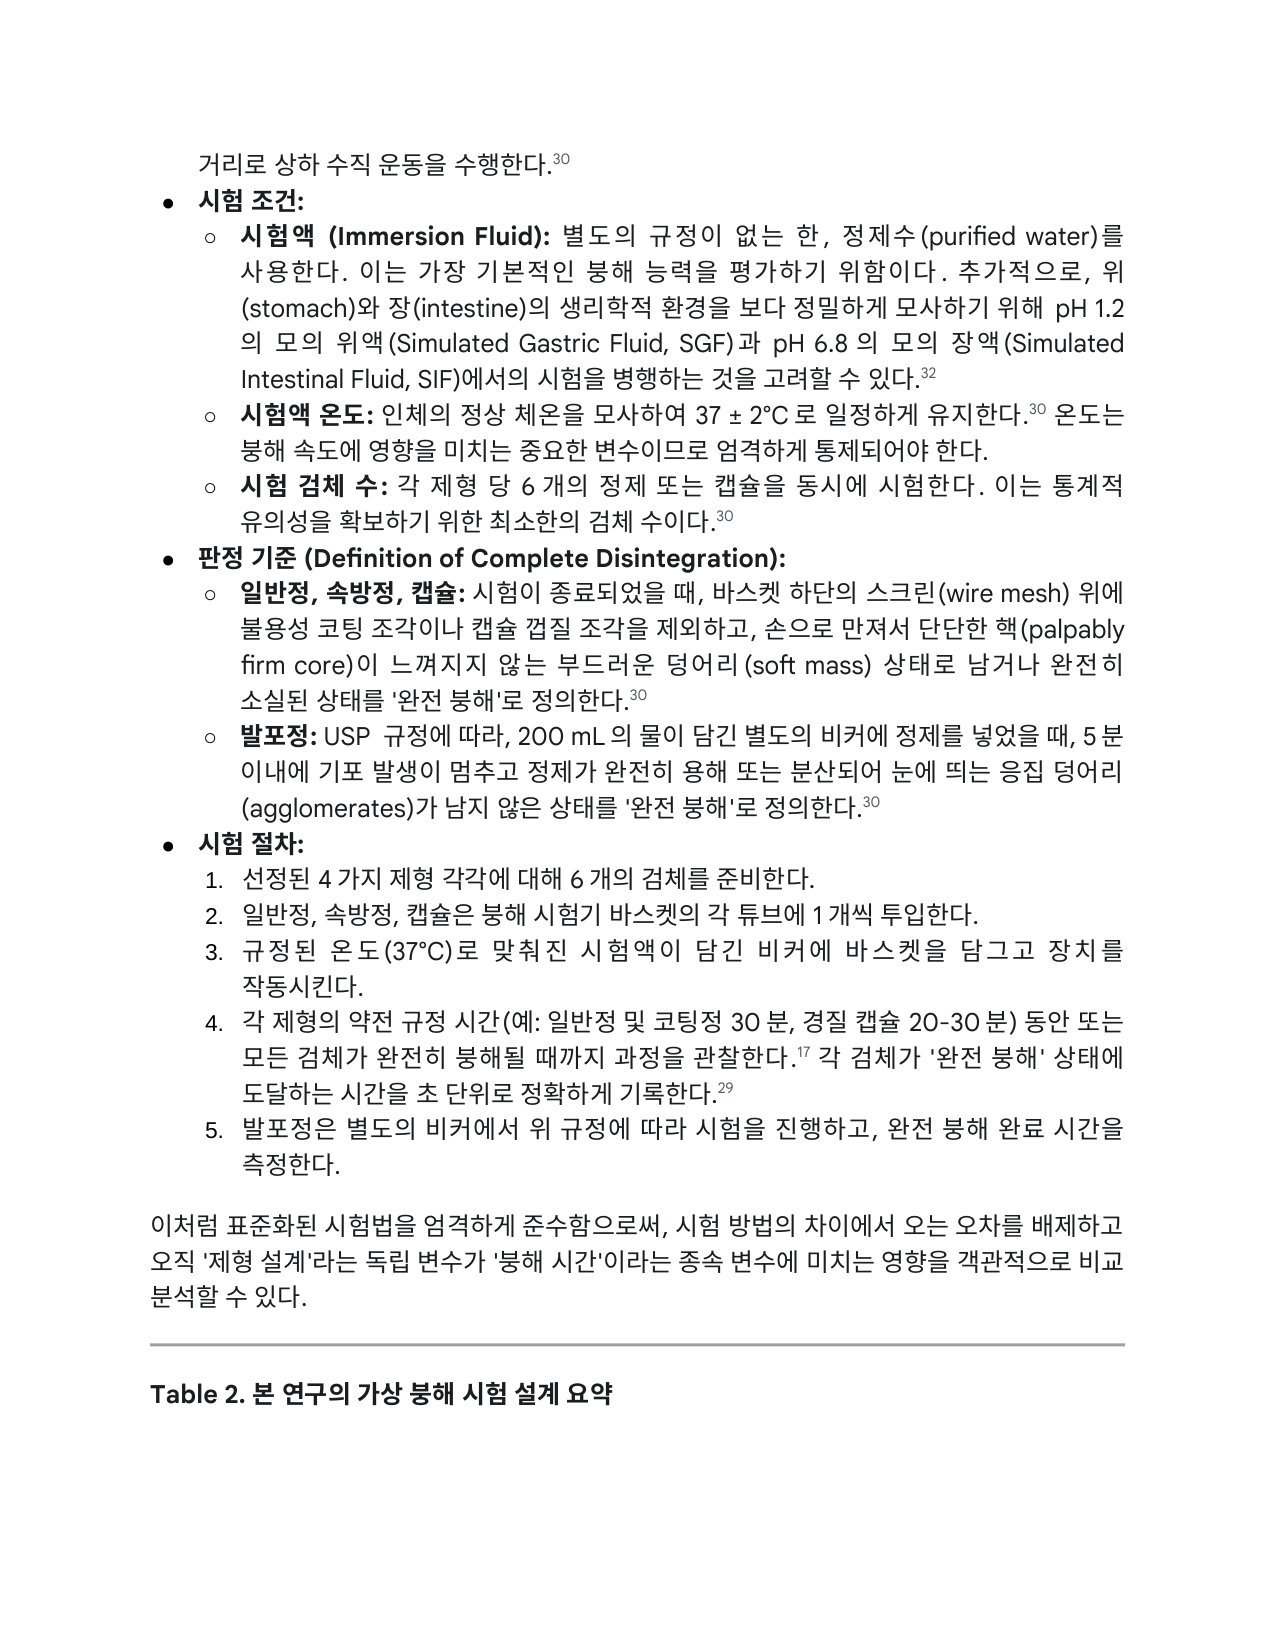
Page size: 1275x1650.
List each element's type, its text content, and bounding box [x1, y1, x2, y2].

list 선정된 4가지 제형 각각에 대해 6개의 검체를 준비한다. [205, 864, 1125, 896]
list 시험 절차: [161, 829, 1125, 860]
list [161, 150, 1125, 181]
list 시험 검체 수: 각 제형 당 6개의 정제 또는 캡슐을 동시에 시험한다. 이는 통계적 유의성을 확보하기 위한 최소한의 검체 수이다.30 [203, 472, 1125, 539]
list 일반정, 속방정, 캡슐은 붕해 시험기 바스켓의 각 튜브에 1개씩 투입한다. [205, 900, 1125, 932]
list 판정 기준 (Definition of Complete Disintegration): [161, 543, 1125, 574]
list 시험액 온도: 인체의 정상 체온을 모사하여 37 ± 2°C로 일정하게 유지한다.30 온도는 붕해 속도에 영향을 미치는 중요한 변수이므로 엄격하게 통제되어야 한다. [203, 400, 1125, 467]
list 규정된 온도(37°C)로 맞춰진 시험액이 담긴 비커에 바스켓을 담그고 장치를 작동시킨다. [205, 936, 1125, 1003]
list 시험액 (Immersion Fluid): 별도의 규정이 없는 한, 정제수(purified water)를 사용한다. 이는 가장 기본적인 붕해 능력을 평가하기 위함이다. 추가적으로, 위(stomach)와 장(intestine)의 생리학적 환경을 보다 정밀하게 모사하기 위해 pH 1.2의 모의 위액(Simulated Gastric Fluid, SGF)과 pH 6.8의 모의 장액(Simulated Intestinal Fluid, SIF)에서의 시험을 병행하는 것을 고려할 수 있다.32 [203, 221, 1125, 396]
list 일반정, 속방정, 캡슐: 시험이 종료되었을 때, 바스켓 하단의 스크린(wire mesh) 위에 불용성 코팅 조각이나 캡슐 껍질 조각을 제외하고, 손으로 만져서 단단한 핵(palpably firm core)이 느껴지지 않는 부드러운 덩어리(soft mass) 상태로 남거나 완전히 소실된 상태를 '완전 붕해'로 정의한다.30 [203, 579, 1125, 717]
list 시험 조건: [161, 186, 1125, 217]
text 이처럼 표준화된 시험법을 엄격하게 준수함으로써, 시험 방법의 차이에서 오는 오차를 배제하고 오직 '제형 설계'라는 독립 변수가 '붕해 시간'이라는 종속 변수에 미치는 영향을 객관적으로 비교 분석할 수 있다. [150, 1211, 1125, 1314]
list 발포정은 별도의 비커에서 위 규정에 따라 시험을 진행하고, 완전 붕해 완료 시간을 측정한다. [205, 1115, 1125, 1182]
text Table 2. 본 연구의 가상 붕해 시험 설계 요약 [150, 1347, 1125, 1410]
list 발포정: USP 규정에 따라, 200 mL의 물이 담긴 별도의 비커에 정제를 넣었을 때, 5분 이내에 기포 발생이 멈추고 정제가 완전히 용해 또는 분산되어 눈에 띄는 응집 덩어리(agglomerates)가 남지 않은 상태를 '완전 붕해'로 정의한다.30 [203, 722, 1125, 824]
list 각 제형의 약전 규정 시간(예: 일반정 및 코팅정 30분, 경질 캡슐 20-30분) 동안 또는 모든 검체가 완전히 붕해될 때까지 과정을 관찰한다.17 각 검체가 '완전 붕해' 상태에 도달하는 시간을 초 단위로 정확하게 기록한다.29 [205, 1007, 1125, 1110]
